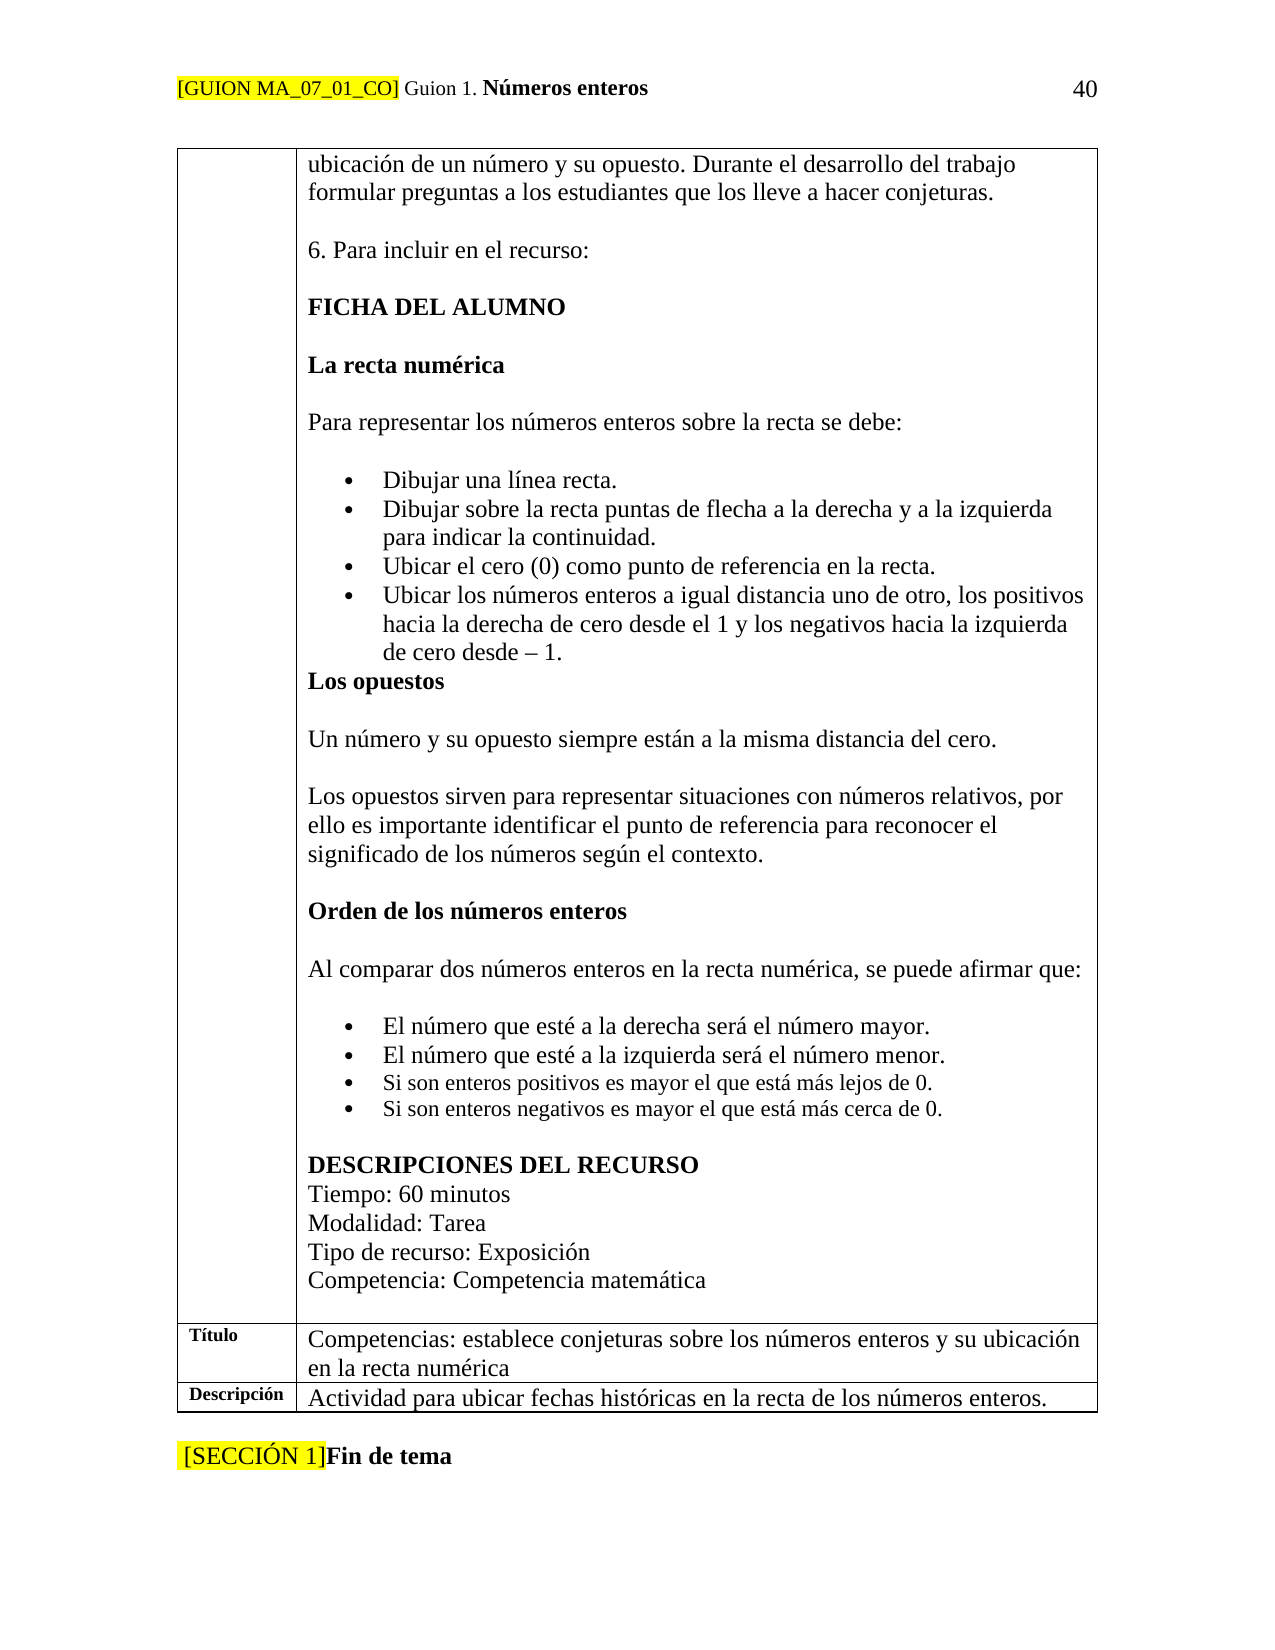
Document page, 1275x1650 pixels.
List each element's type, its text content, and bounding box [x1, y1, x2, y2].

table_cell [297, 149, 1097, 1323]
text [SECCIÓN 1]Fin de tema [326, 1441, 1098, 1470]
table_cell Competencias: establece conjeturas sobre los números enteros y su ubicación en la recta numérica [297, 1324, 1097, 1382]
table_cell Descripción [178, 1383, 296, 1411]
table_cell Actividad para ubicar fechas históricas en la recta de los números enteros. [297, 1383, 1097, 1411]
table_cell Título [178, 1324, 296, 1382]
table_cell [178, 149, 296, 1323]
